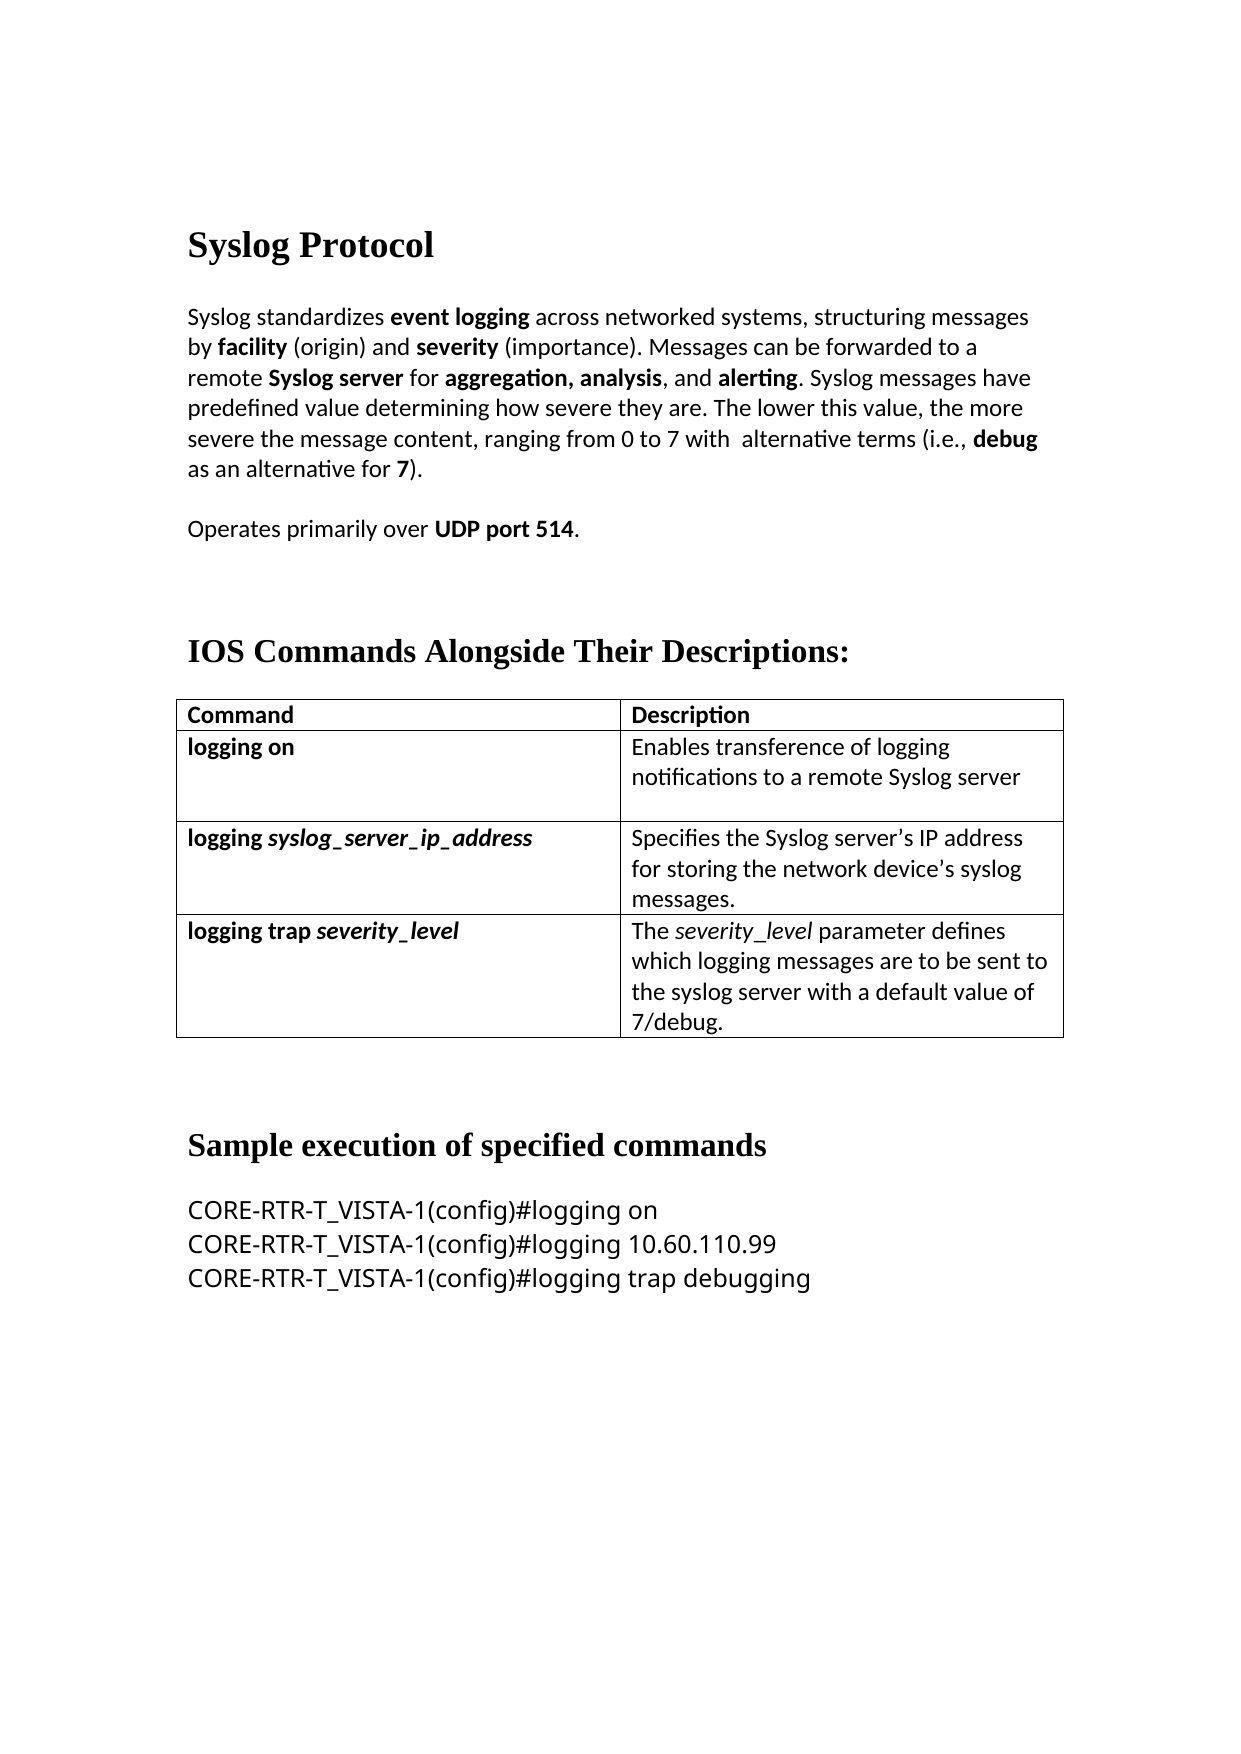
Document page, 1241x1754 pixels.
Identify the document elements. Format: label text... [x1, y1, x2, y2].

table_cell Specifies the Syslog server’s IP address for storing the network device’s syslog messages. [621, 822, 1063, 914]
text CORE-RTR-T_VISTA-1(config)#logging trap debugging [187, 1261, 1053, 1295]
text Sample execution of specified commands [187, 1125, 1053, 1163]
table_cell logging on [177, 731, 620, 821]
table_header Description [621, 700, 1063, 730]
subtitle Syslog Protocol [187, 222, 1053, 265]
table_header Command [177, 700, 620, 730]
text Operates primarily over UDP port 514. [187, 513, 1053, 544]
text CORE-RTR-T_VISTA-1(config)#logging 10.60.110.99 [187, 1227, 1053, 1261]
text IOS Commands Alongside Their Descriptions: [187, 631, 1053, 669]
table_cell logging trap severity_level [177, 915, 620, 1037]
table_cell Enables transference of logging notifications to a remote Syslog server [621, 731, 1063, 821]
table_cell The severity_level parameter defines which logging messages are to be sent to the syslog server with a default value of 7/debug. [621, 915, 1063, 1037]
text CORE-RTR-T_VISTA-1(config)#logging on [187, 1193, 1053, 1227]
text Syslog standardizes event logging across networked systems, structuring messages by facility (origin) and severity (importance). Messages can be forwarded to a remote Syslog server for aggregation, analysis, and alerting. Syslog messages have predefined value determining how severe they are. The lower this value, the more severe the message content, ranging from 0 to 7 with alternative terms (i.e., debug as an alternative for 7). [187, 301, 1053, 484]
table_cell logging syslog_server_ip_address [177, 822, 620, 914]
